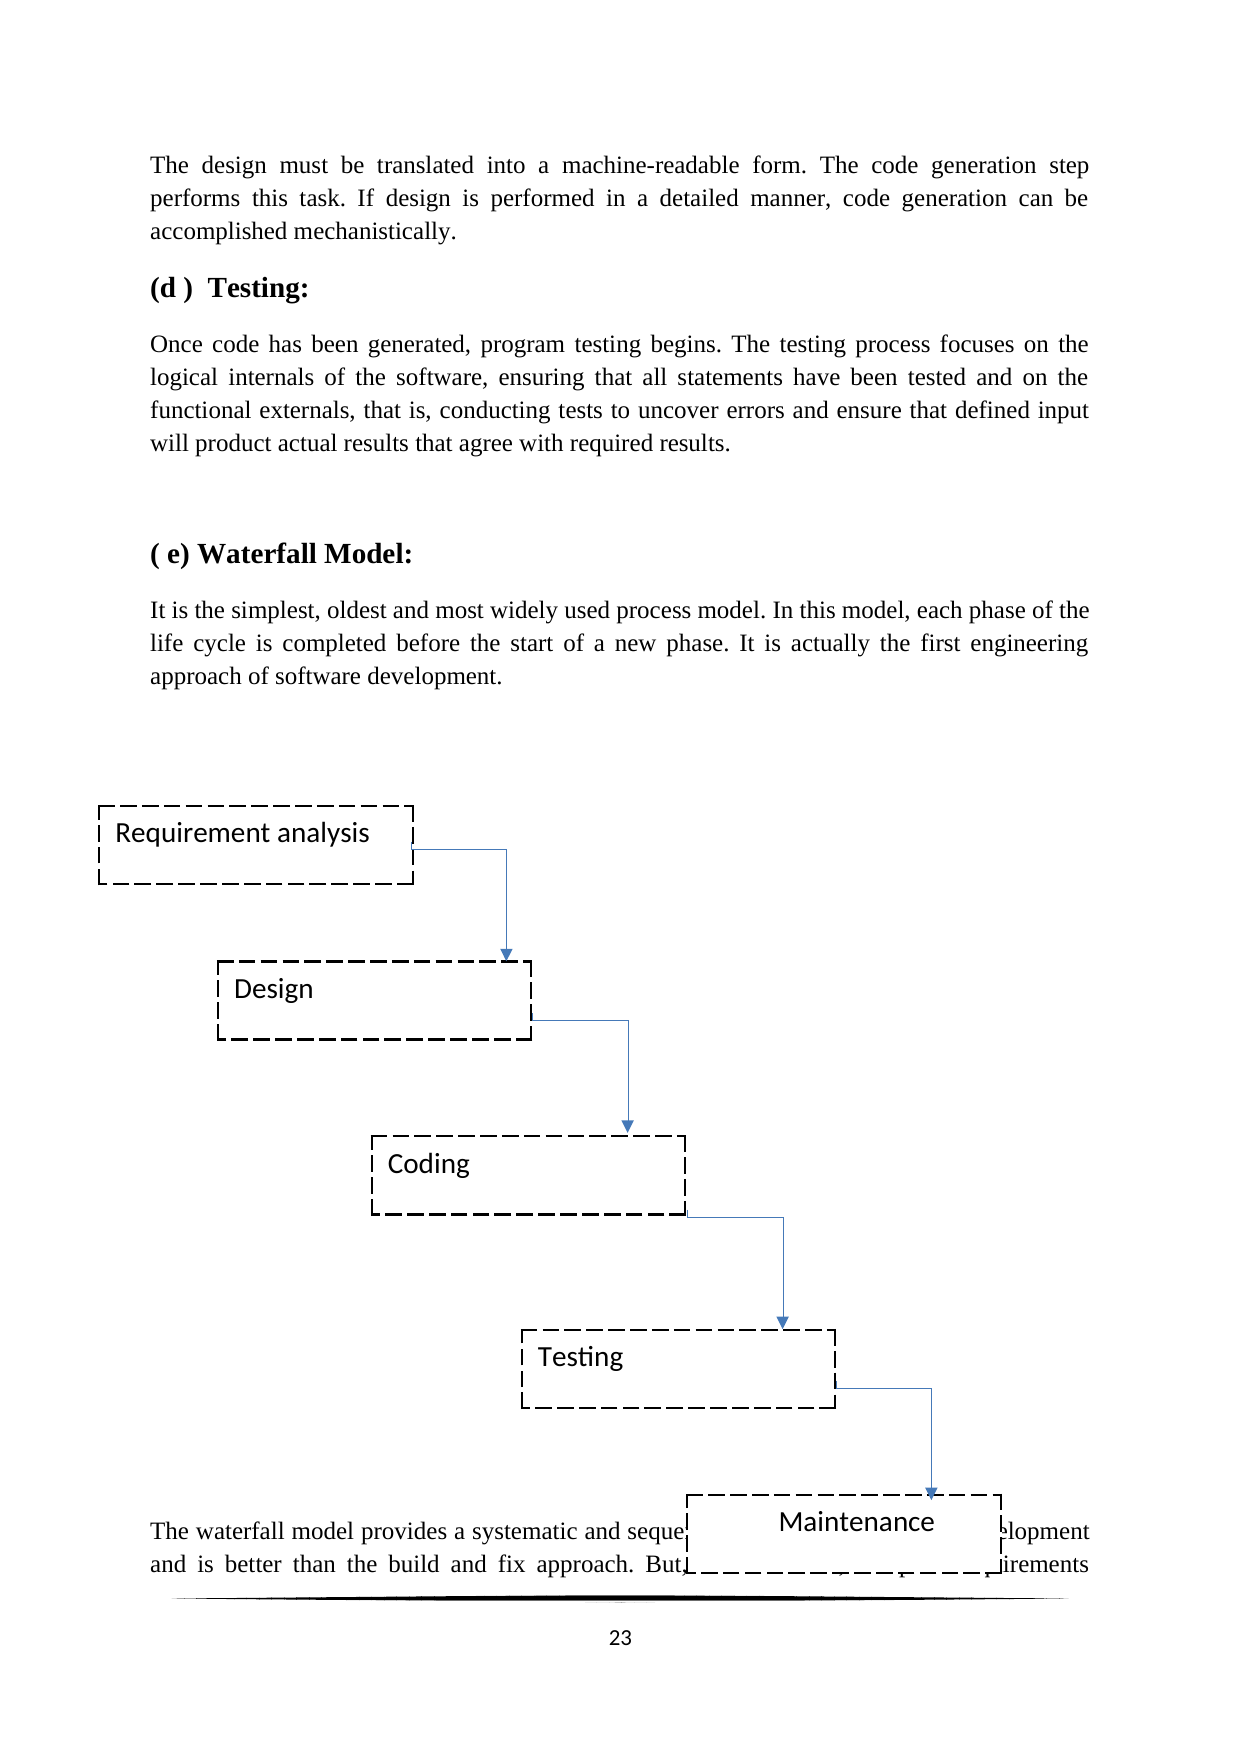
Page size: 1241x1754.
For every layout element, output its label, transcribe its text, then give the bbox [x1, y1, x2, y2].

text Once code has been generated, program testing begins. The testing process focuses on the logical internals of the software, ensuring that all statements have been tested and on the functional externals, that is, conducting tests to uncover errors and ensure that defined input will product actual results that agree with required results. [150, 329, 1090, 457]
text It is the simplest, oldest and most widely used process model. In this model, each phase of the life cycle is completed before the start of a new phase. It is actually the first engineering approach of software development. [150, 595, 1090, 690]
picture [171, 1594, 1069, 1603]
text (d ) Testing: [150, 270, 1090, 303]
text ( e) Waterfall Model: [150, 536, 1090, 569]
text The design must be translated into a machine-readable form. The code generation step performs this task. If design is performed in a detailed manner, code generation can be accomplished mechanistically. [150, 150, 1090, 245]
